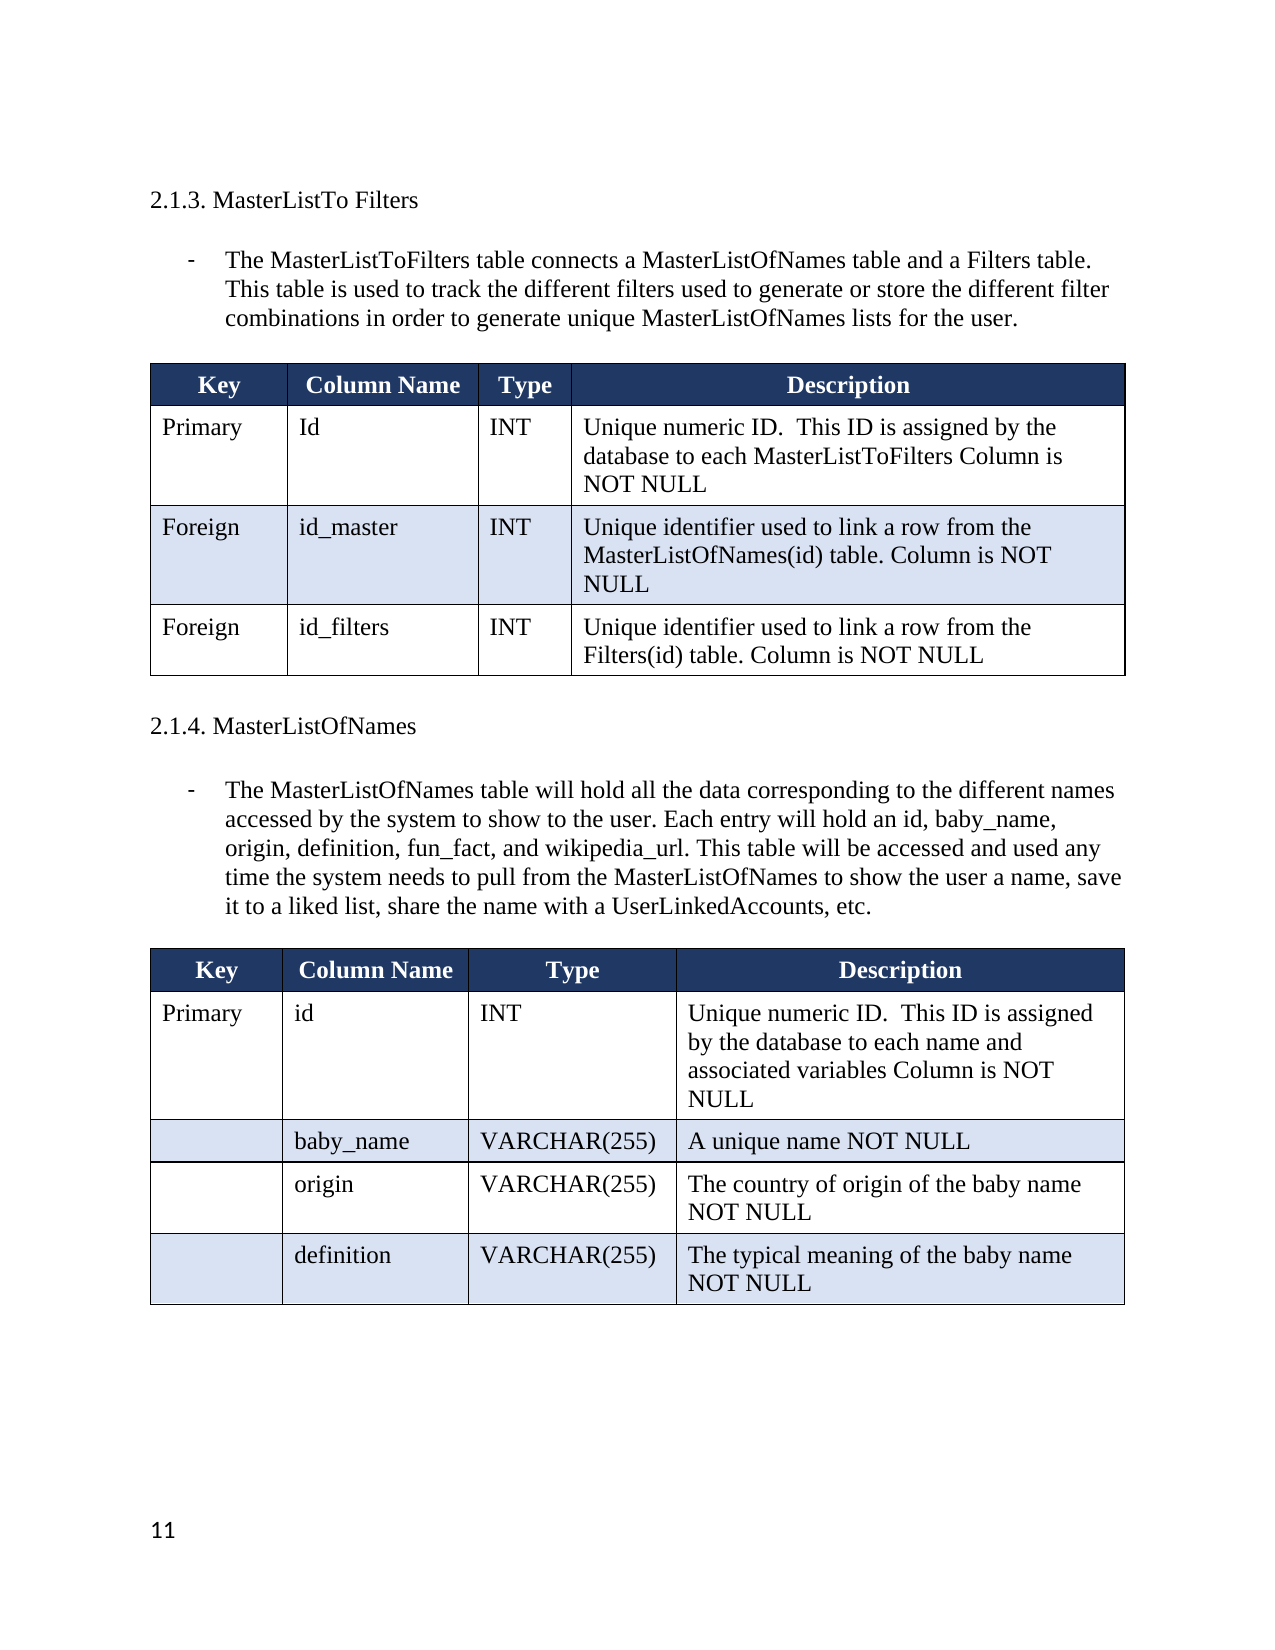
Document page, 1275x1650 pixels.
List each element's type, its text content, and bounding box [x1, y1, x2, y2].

table_cell Unique identifier used to link a row from the MasterListOfNames(id) table. Column is NOT NULL [572, 506, 1124, 604]
table_cell INT [479, 605, 571, 675]
list The MasterListOfNames table will hold all the data corresponding to the different names accessed by the system to show to the user. Each entry will hold an id, baby_name, origin, definition, fun_fact, and wikipedia_url. This table will be accessed and used any time the system needs to pull from the MasterListOfNames to show the user a name, save it to a liked list, share the name with a UserLinkedAccounts, etc. [187, 774, 1125, 919]
table_cell VARCHAR(255) [469, 1120, 676, 1161]
table_cell INT [479, 506, 571, 604]
table_header Description [677, 949, 1124, 991]
table_cell VARCHAR(255) [469, 1163, 676, 1232]
table_header Type [469, 949, 676, 991]
table_header Key [151, 364, 287, 405]
table_cell A unique name NOT NULL [677, 1120, 1124, 1161]
table_cell VARCHAR(255) [469, 1234, 676, 1303]
table_cell Primary [151, 992, 282, 1119]
table_cell origin [283, 1163, 468, 1232]
table_cell baby_name [283, 1120, 468, 1161]
table_cell id_master [288, 506, 478, 604]
table_cell INT [469, 992, 676, 1119]
table_header Description [572, 364, 1124, 405]
subtitle MasterListOfNames [150, 711, 1125, 774]
subtitle MasterListTo Filters [150, 185, 1125, 213]
table_cell Unique identifier used to link a row from the Filters(id) table. Column is NOT NULL [572, 605, 1124, 675]
table_cell Unique numeric ID. This ID is assigned by the database to each name and associated variables Column is NOT NULL [677, 992, 1124, 1119]
table_cell The country of origin of the baby name NOT NULL [677, 1163, 1124, 1232]
table_cell INT [479, 406, 571, 504]
table_header Column Name [288, 364, 478, 405]
table_header Type [479, 364, 571, 405]
table_header Column Name [283, 949, 468, 991]
table_cell definition [283, 1234, 468, 1303]
table_header Key [151, 949, 282, 991]
table_cell [151, 1120, 282, 1161]
table_cell [151, 1163, 282, 1232]
table_cell Unique numeric ID. This ID is assigned by the database to each MasterListToFilters Column is NOT NULL [572, 406, 1124, 504]
table_cell id_filters [288, 605, 478, 675]
table_cell Id [288, 406, 478, 504]
table_cell id [283, 992, 468, 1119]
table_cell [151, 1234, 282, 1303]
table_cell Primary [151, 406, 287, 504]
table_cell Foreign [151, 506, 287, 604]
table_cell Foreign [151, 605, 287, 675]
table_cell The typical meaning of the baby name NOT NULL [677, 1234, 1124, 1303]
list The MasterListToFilters table connects a MasterListOfNames table and a Filters table. This table is used to track the different filters used to generate or store the different filter combinations in order to generate unique MasterListOfNames lists for the user. [187, 244, 1125, 332]
